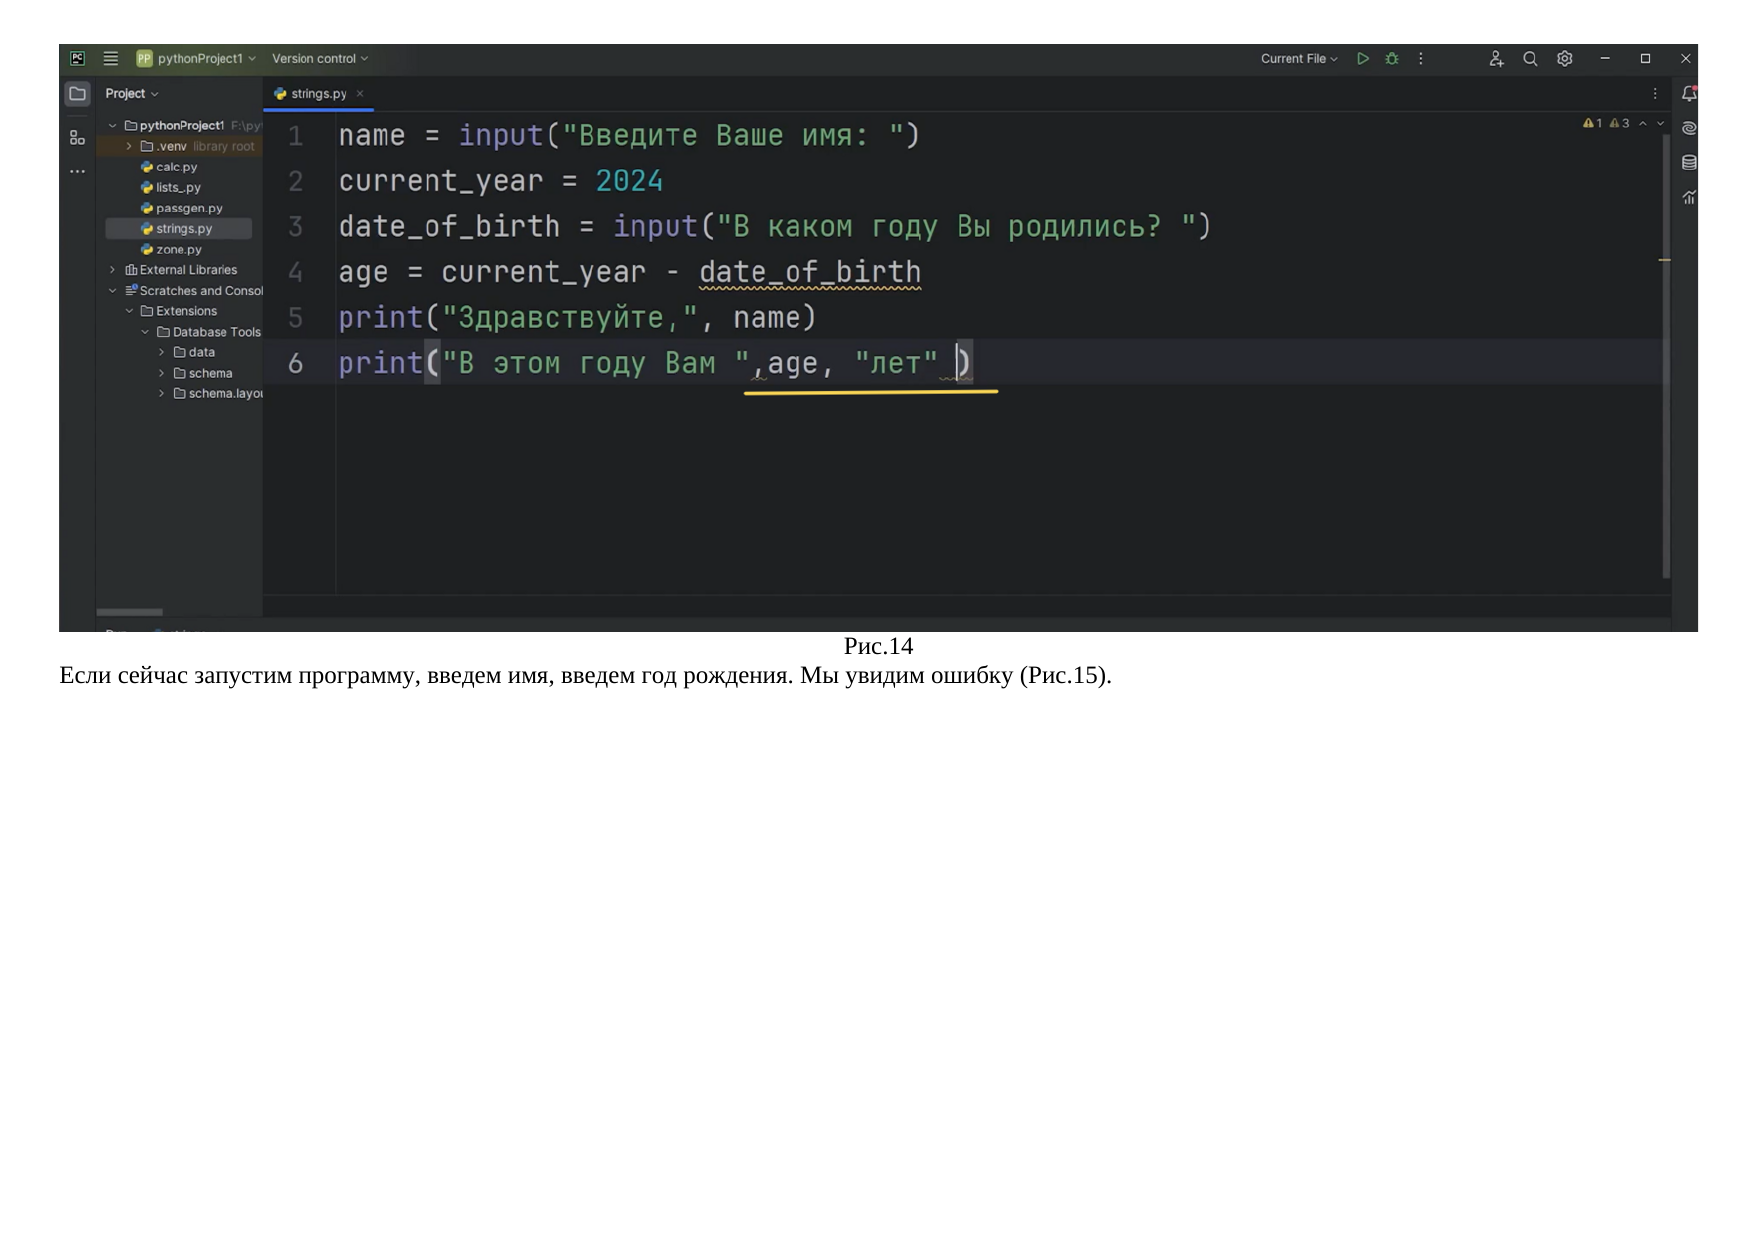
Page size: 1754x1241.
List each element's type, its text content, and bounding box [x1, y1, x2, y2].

text Рис.14 [59, 632, 1698, 660]
picture [59, 44, 1699, 632]
text Если сейчас запустим программу, введем имя, введем год рождения. Мы увидим ошибку (Рис.15). [59, 660, 1698, 689]
